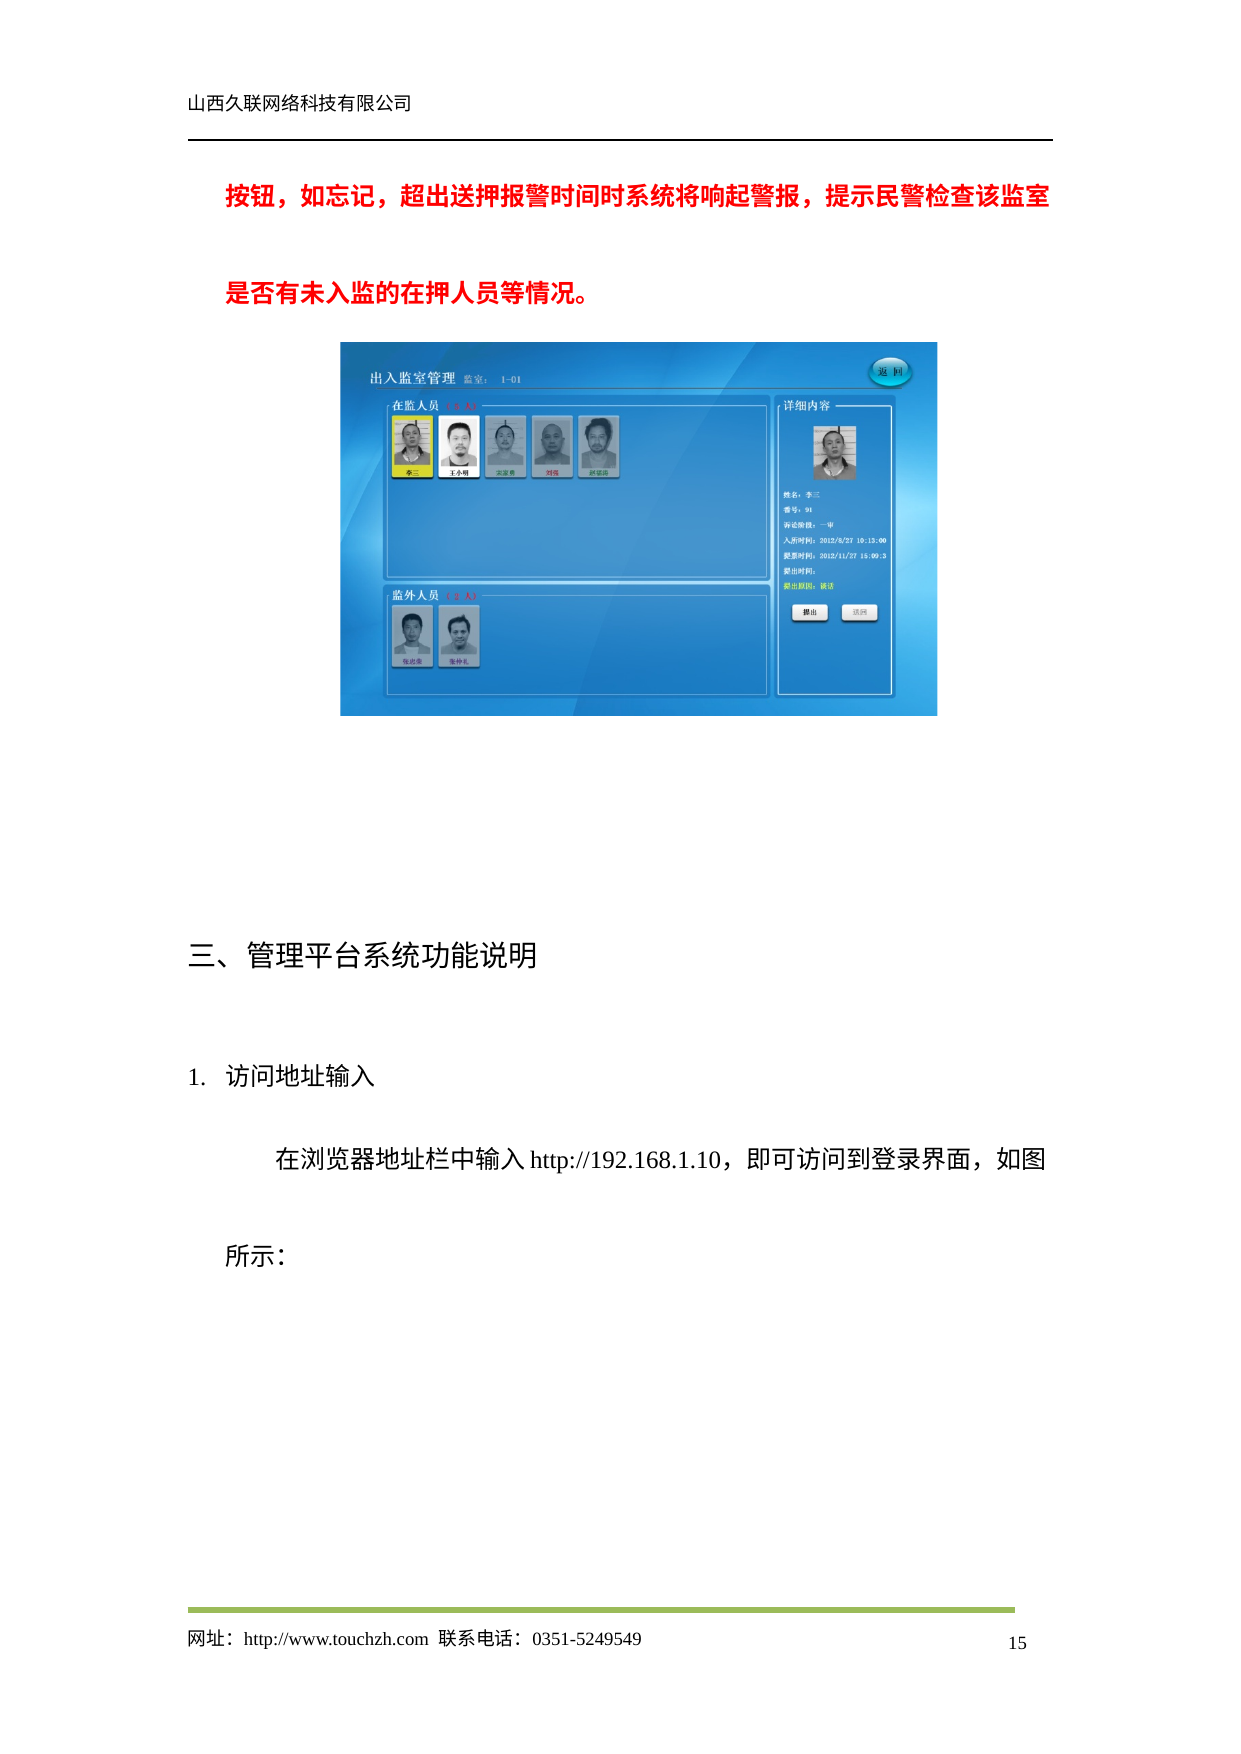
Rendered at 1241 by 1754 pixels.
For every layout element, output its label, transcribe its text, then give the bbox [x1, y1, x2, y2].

list 在浏览器地址栏中输入http://192.168.1.10，即可访问到登录界面，如图所示： [225, 1125, 1053, 1287]
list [225, 162, 1053, 324]
subtitle 三、管理平台系统功能说明 [187, 921, 1053, 986]
picture [340, 342, 938, 716]
list 访问地址输入 [187, 1042, 1053, 1107]
